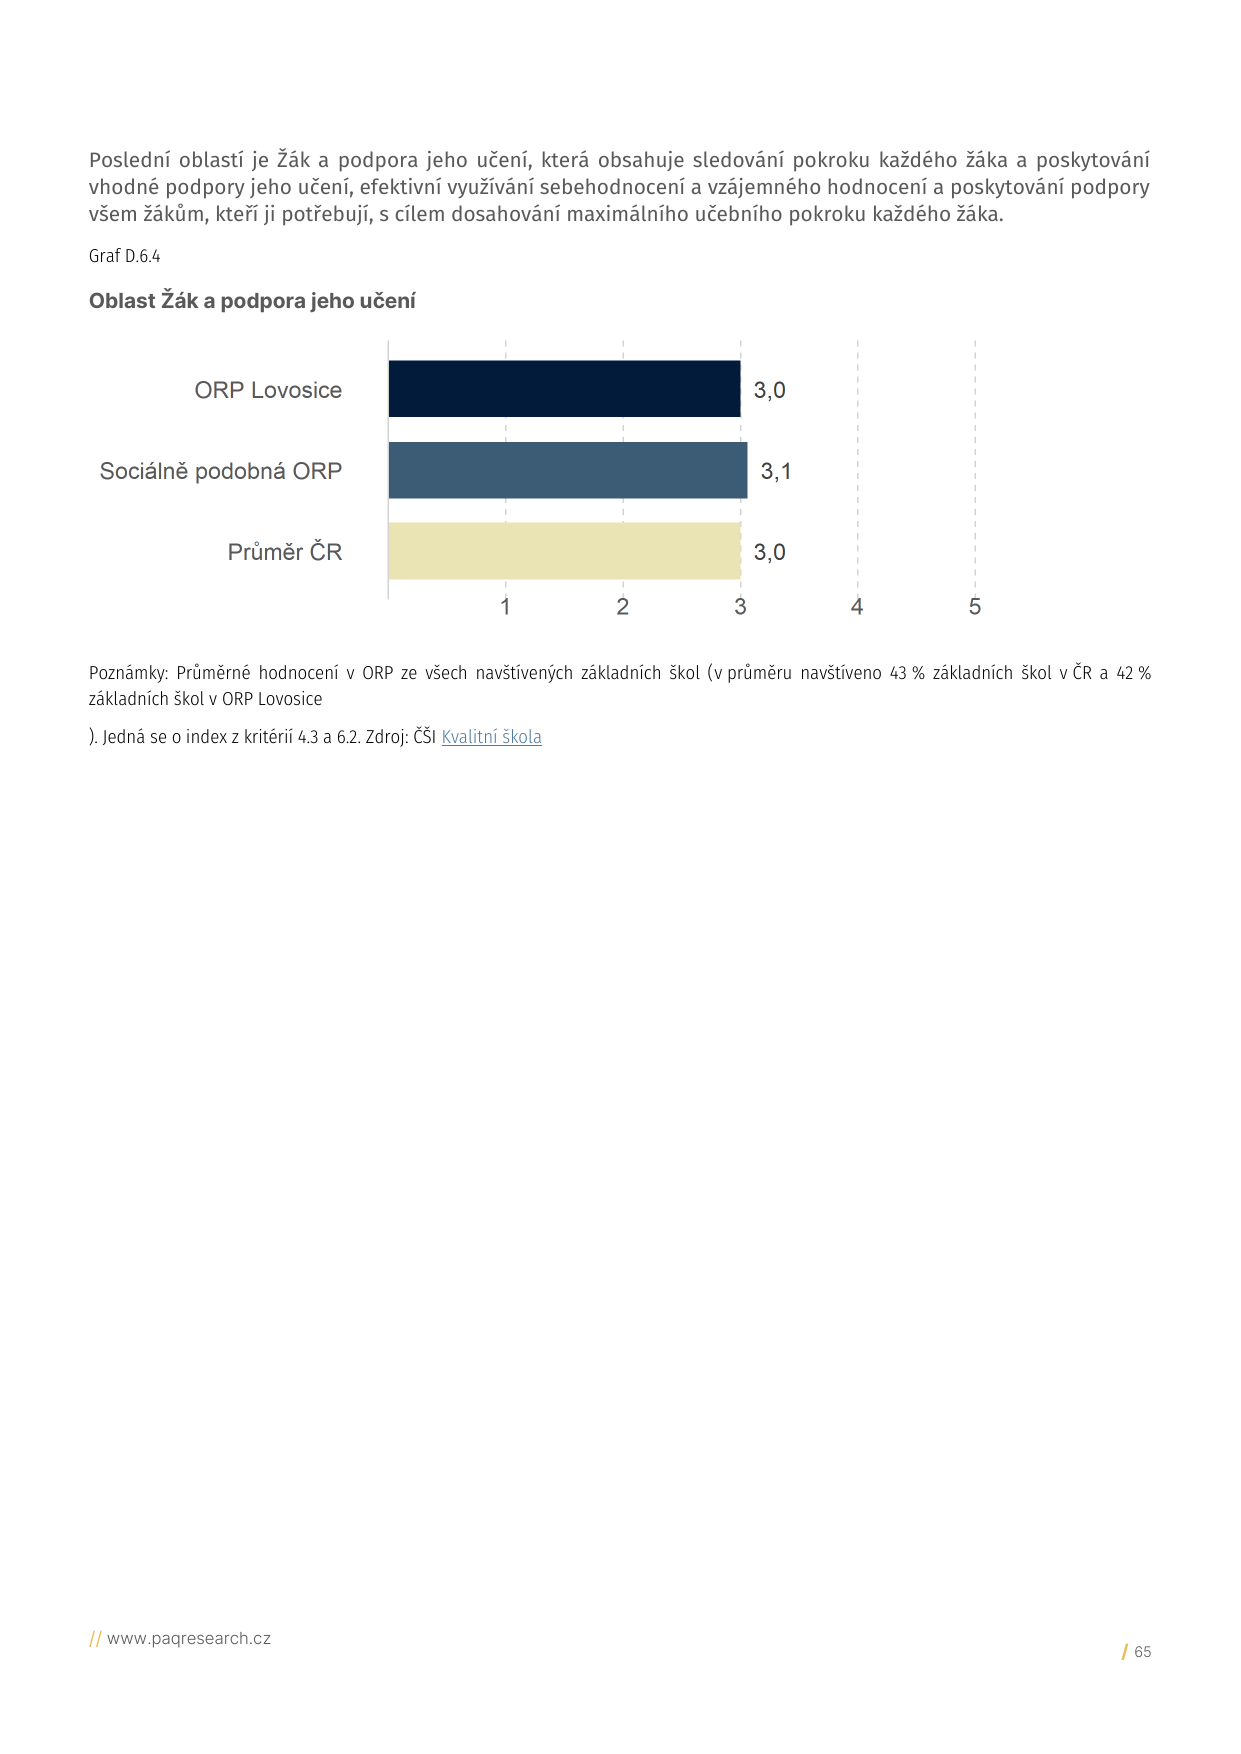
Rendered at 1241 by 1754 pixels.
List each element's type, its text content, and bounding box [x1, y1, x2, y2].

text Poznámky: Průměrné hodnocení v ORP ze všech navštívených základních škol (v průměru navštíveno 43 % základních škol v ČR a 42 % základních škol v ORP Lovosice [89, 662, 1152, 710]
text Oblast Žák a podpora jeho učení [89, 284, 1152, 314]
text ). Jedná se o index z kritérií 4.3 a 6.2. Zdroj: ČŠI Kvalitní škola [89, 726, 1152, 749]
picture [88, 313, 1139, 646]
text Poslední oblastí je Žák a podpora jeho učení, která obsahuje sledování pokroku každého žáka a poskytování vhodné podpory jeho učení, efektivní využívání sebehodnocení a vzájemného hodnocení a poskytování podpory všem žákům, kteří ji potřebují, s cílem dosahování maximálního učebního pokroku každého žáka. [89, 148, 1152, 227]
text Graf D.6.4 [89, 245, 1152, 268]
